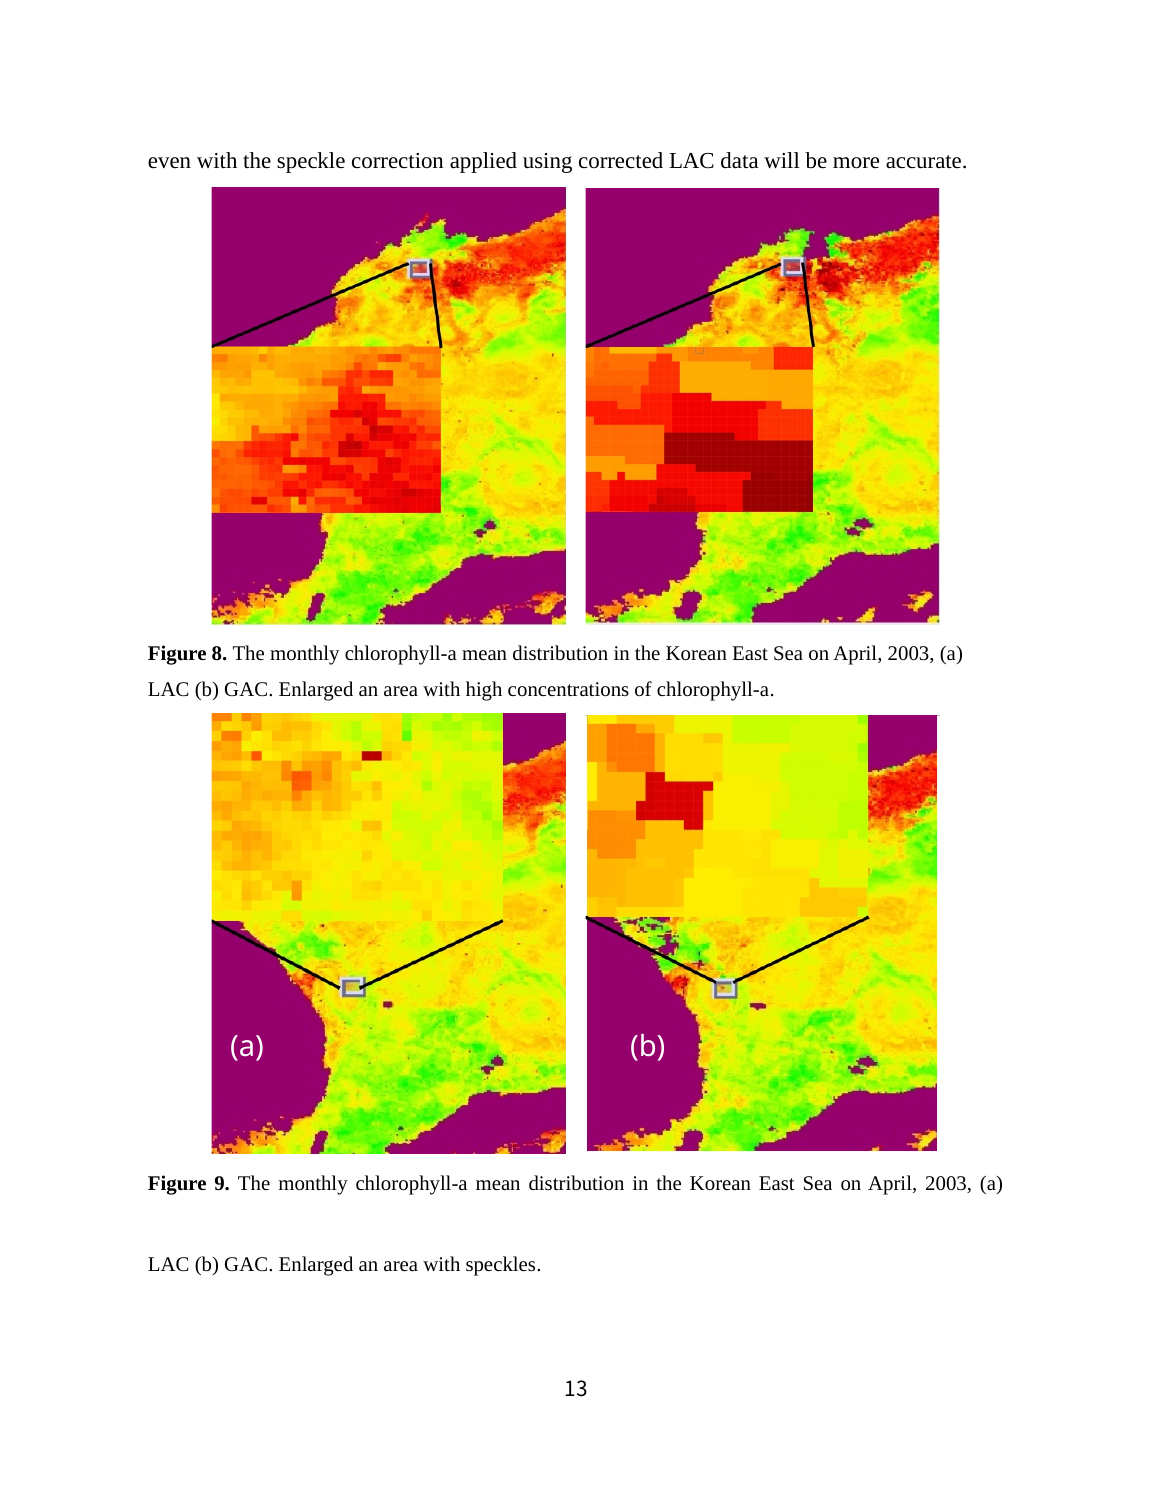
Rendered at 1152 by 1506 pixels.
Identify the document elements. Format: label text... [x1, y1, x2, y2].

text Figure 8. The monthly chlorophyll-a mean distribution in the Korean East Sea on April, 2003, (a) LAC (b) GAC. Enlarged an area with high concentrations of chlorophyll-a. [148, 641, 1004, 701]
picture [211, 713, 567, 1154]
text Figure 9. The monthly chlorophyll-a mean distribution in the Korean East Sea on April, 2003, (a) LAC (b) GAC. Enlarged an area with speckles. [148, 1171, 1004, 1284]
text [148, 148, 1004, 174]
picture [585, 188, 940, 625]
picture [585, 715, 940, 1154]
picture [211, 187, 567, 625]
